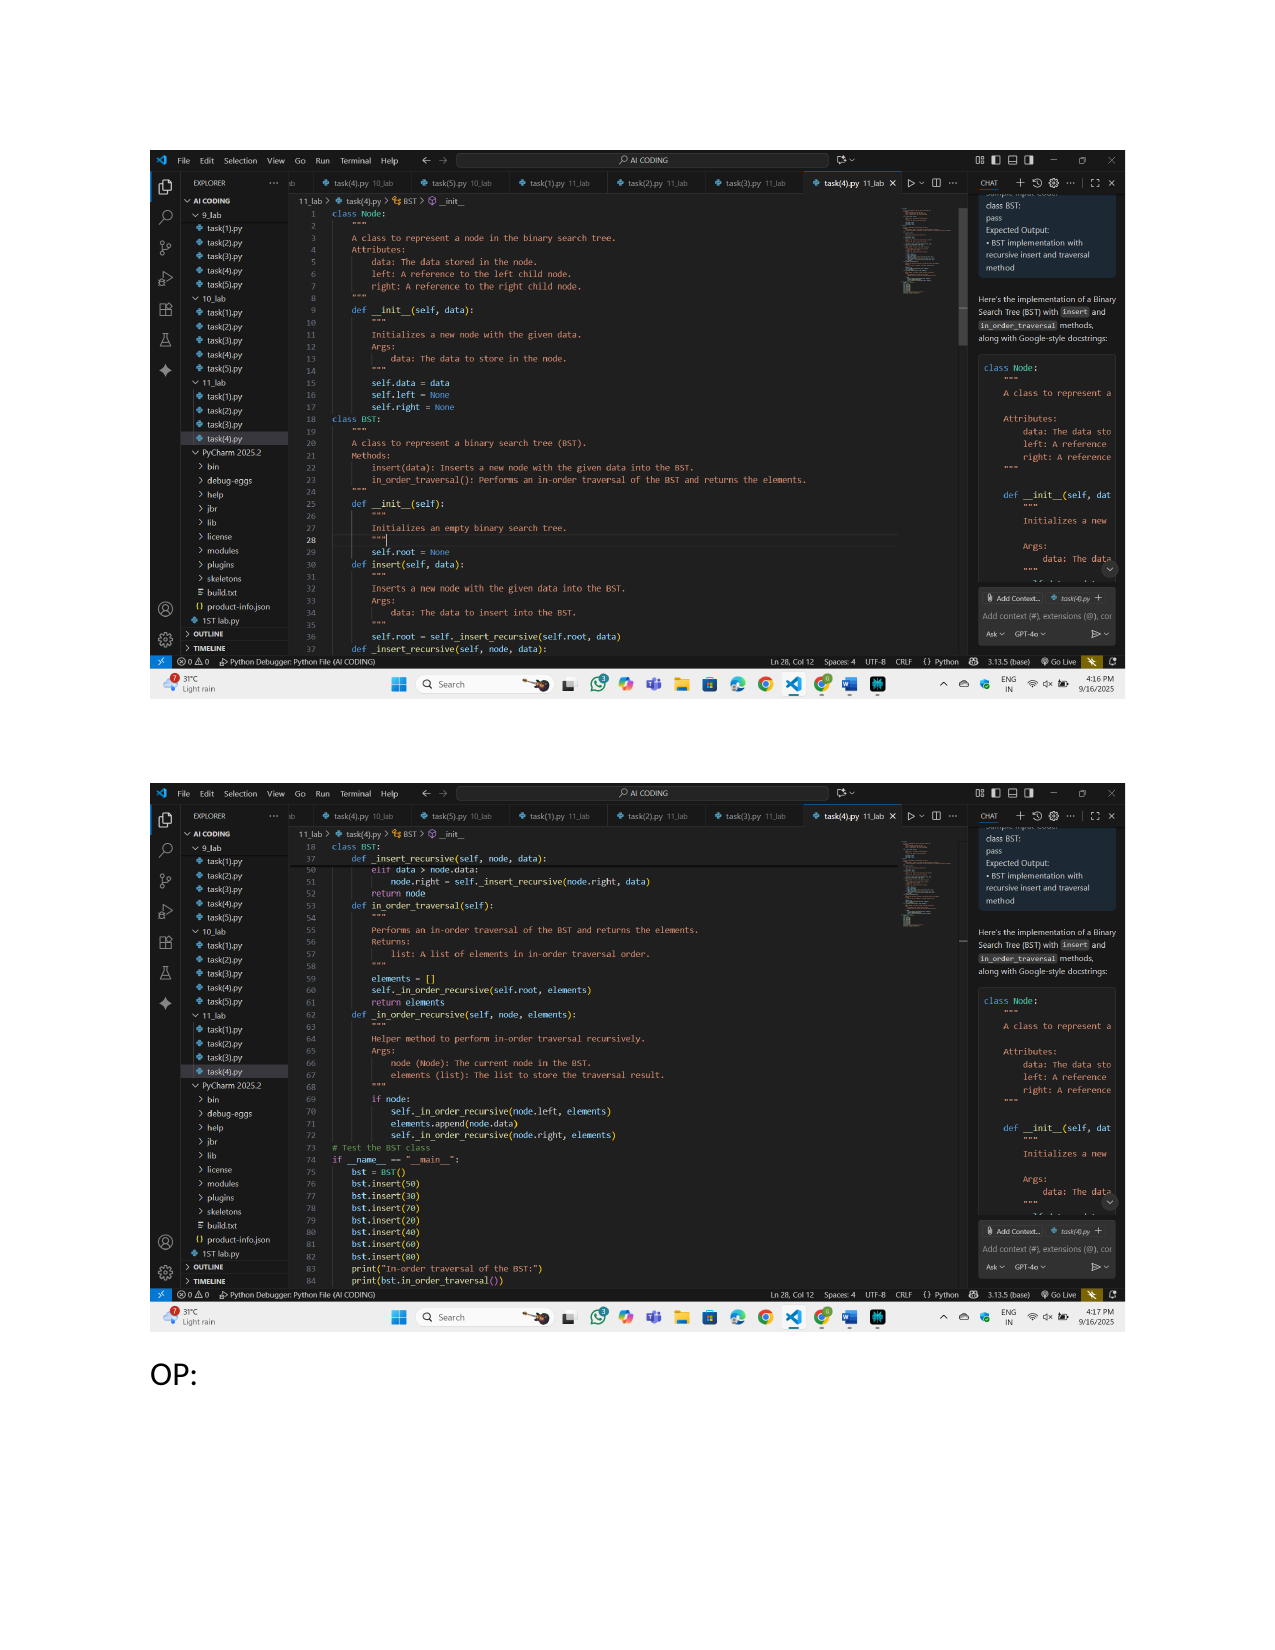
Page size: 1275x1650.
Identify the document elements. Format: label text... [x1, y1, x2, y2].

picture [150, 150, 1125, 699]
text OP: [150, 1353, 1125, 1393]
picture [150, 783, 1125, 1332]
